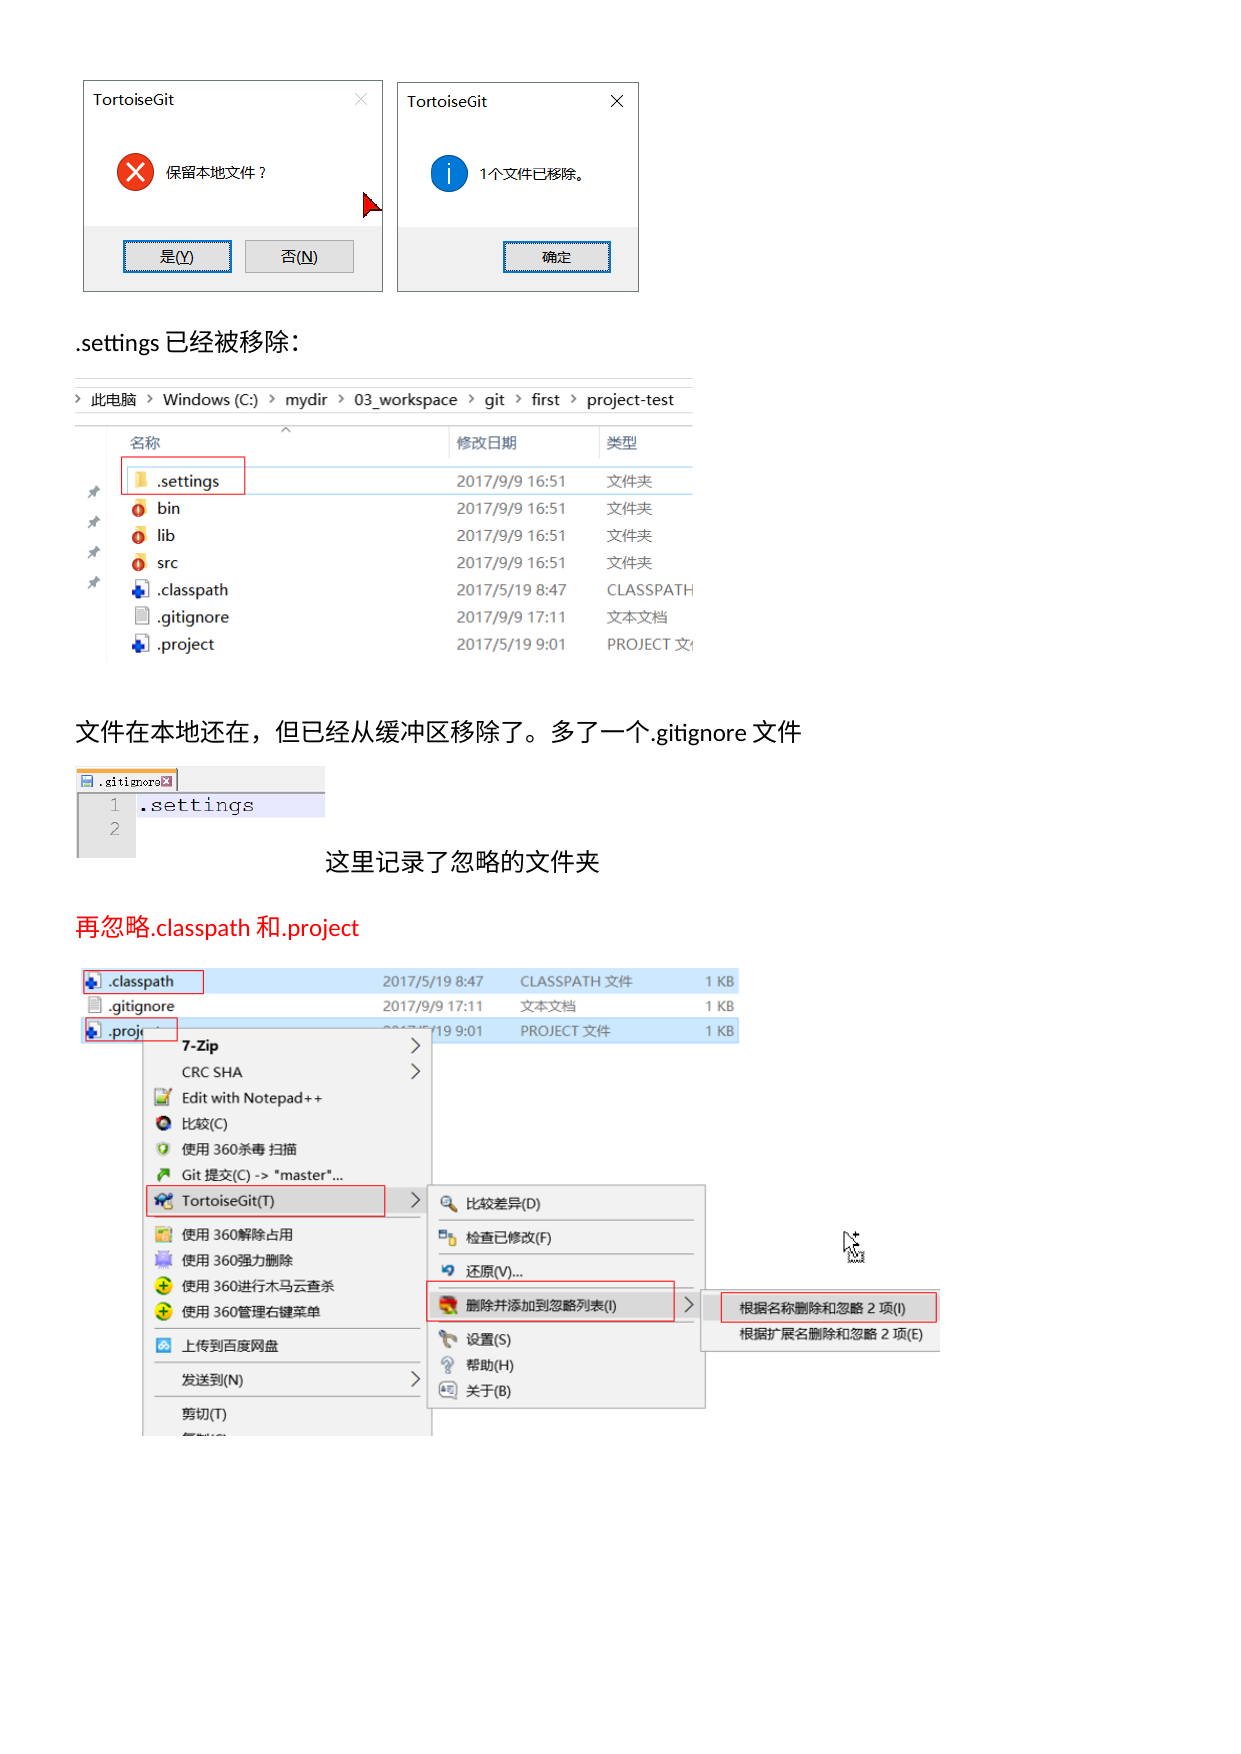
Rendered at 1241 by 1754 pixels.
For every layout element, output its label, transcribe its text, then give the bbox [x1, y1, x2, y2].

text .settings已经被移除： [75, 308, 1165, 373]
picture [75, 968, 941, 1436]
picture [75, 378, 693, 661]
text 这里记录了忽略的文件夹 [75, 763, 1165, 893]
text 再忽略.classpath和.project [75, 893, 1165, 958]
picture [75, 80, 646, 299]
text 文件在本地还在，但已经从缓冲区移除了。多了一个.gitignore文件 [75, 698, 1165, 763]
picture [75, 763, 325, 858]
